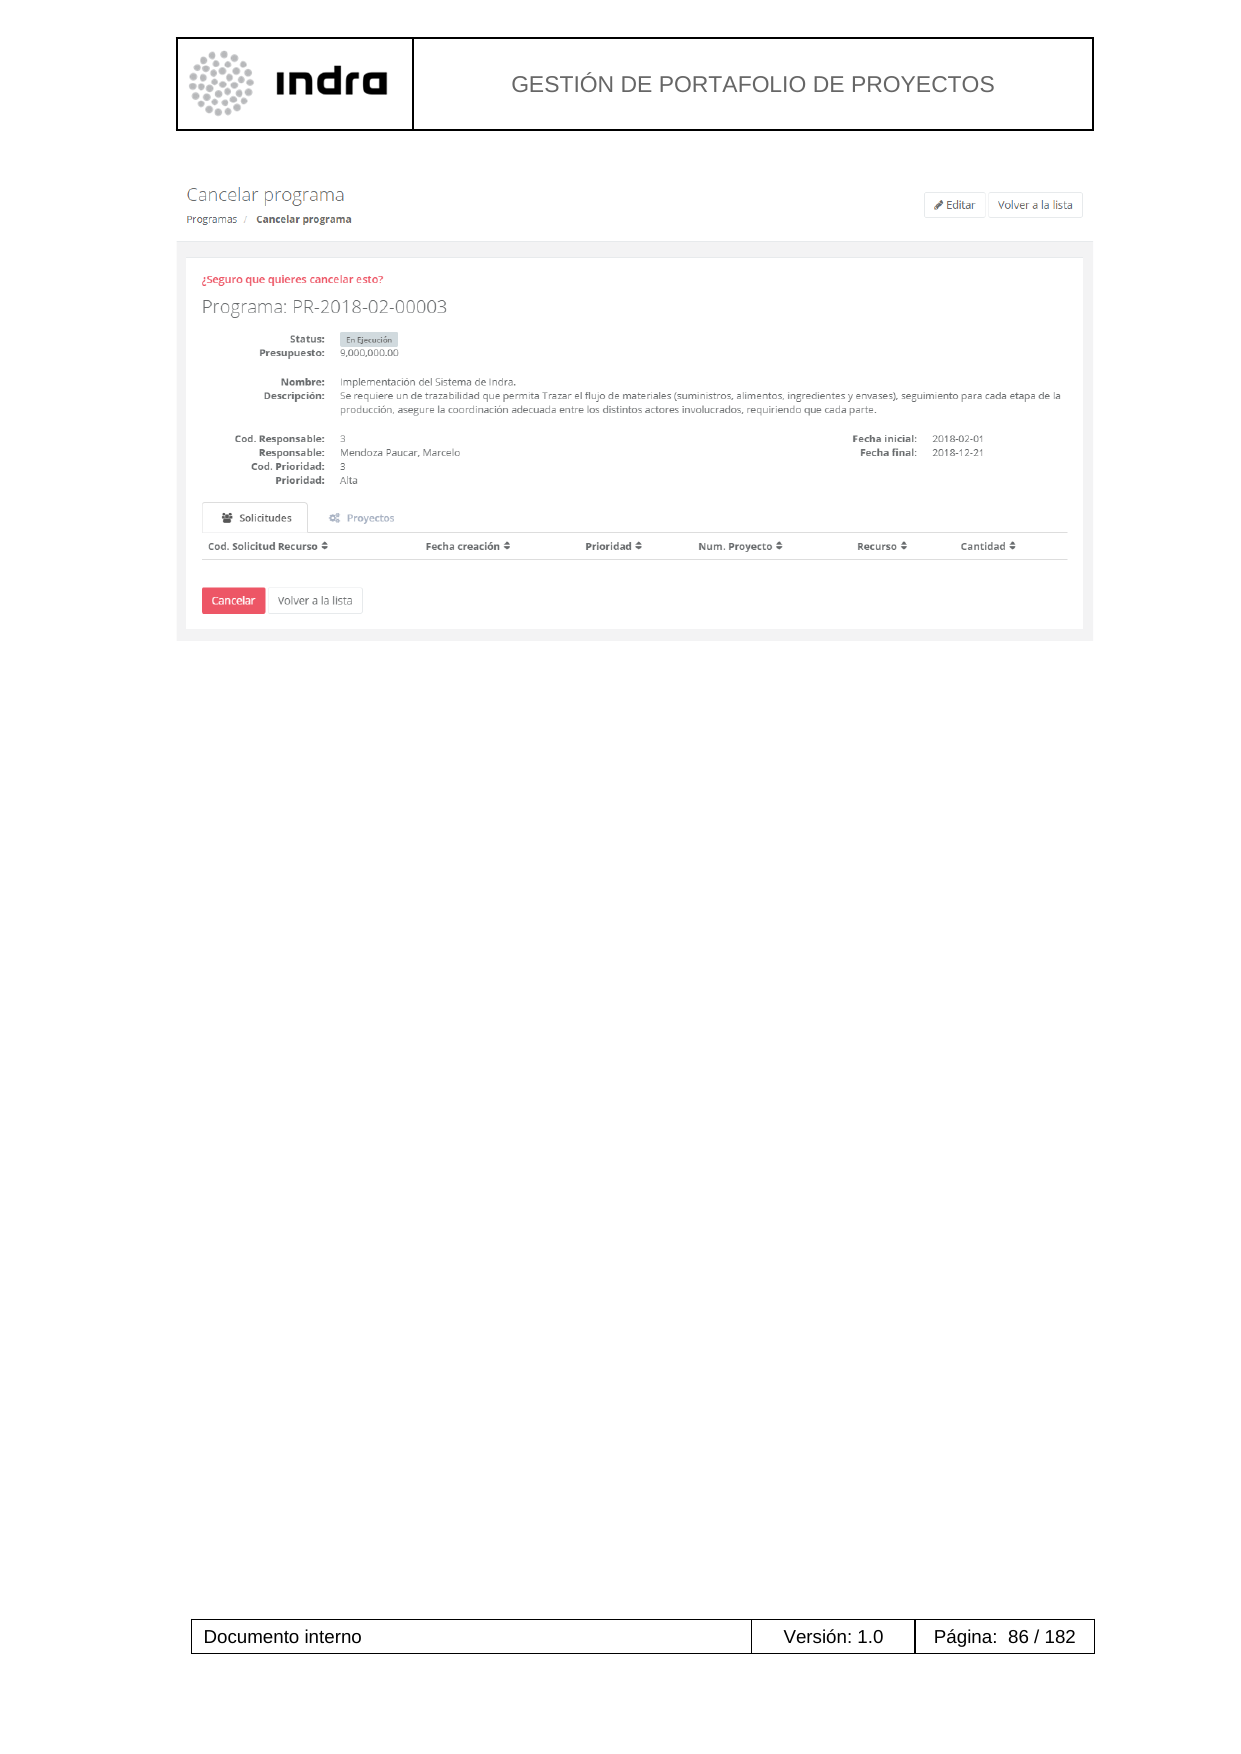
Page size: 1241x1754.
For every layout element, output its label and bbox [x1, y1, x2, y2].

picture [176, 170, 1094, 641]
picture [187, 49, 391, 119]
